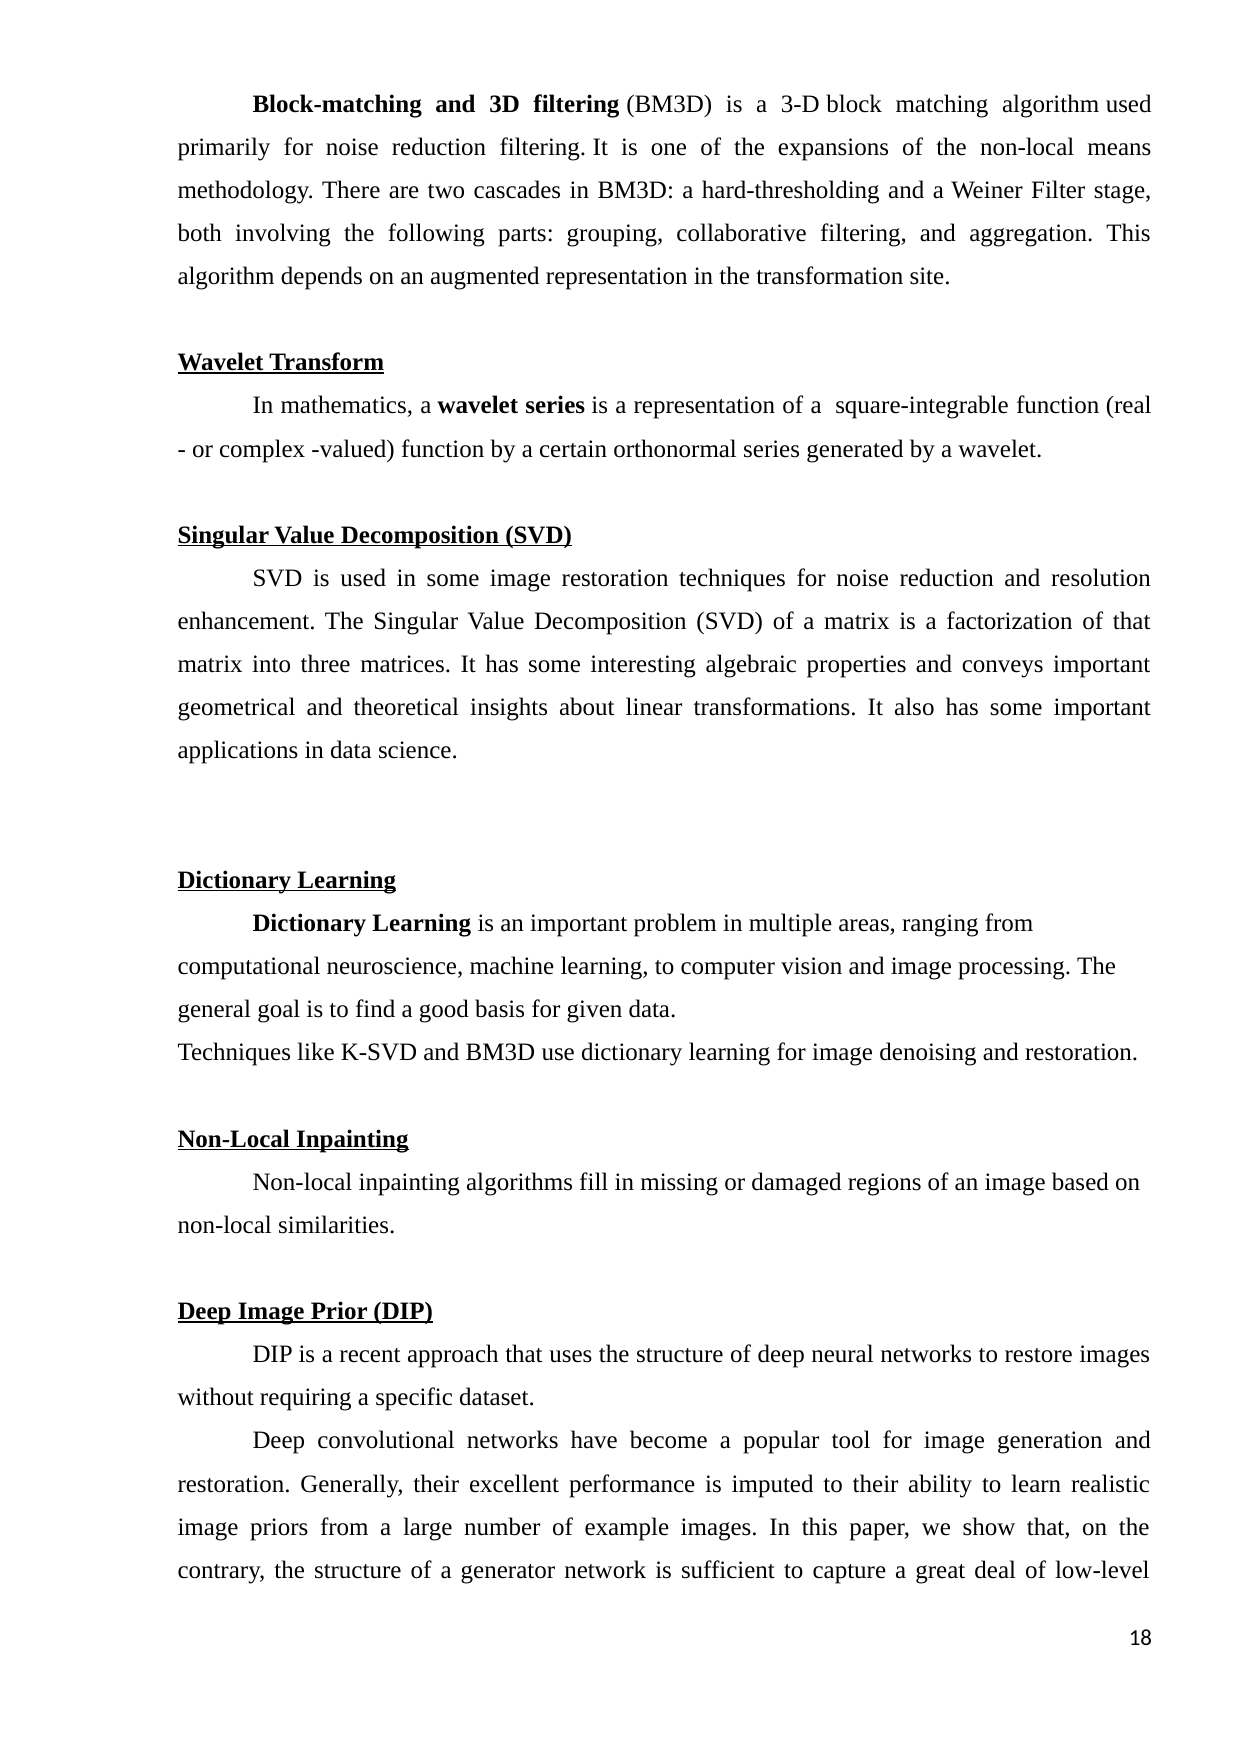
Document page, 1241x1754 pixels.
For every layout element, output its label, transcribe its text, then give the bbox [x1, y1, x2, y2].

list In mathematics, a wavelet series is a representation of a square-integrable function (real - or complex -valued) function by a certain orthonormal series generated by a wavelet. [177, 391, 1152, 462]
list DIP is a recent approach that uses the structure of deep neural networks to restore images without requiring a specific dataset. [177, 1339, 1152, 1411]
list SVD is used in some image restoration techniques for noise reduction and resolution enhancement. The Singular Value Decomposition (SVD) of a matrix is a factorization of that matrix into three matrices. It has some interesting algebraic properties and conveys important geometrical and theoretical insights about linear transformations. It also has some important applications in data science. [177, 563, 1152, 764]
text Non-Local Inpainting [177, 1124, 1152, 1152]
text Wavelet Transform [177, 347, 1152, 376]
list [177, 1426, 1152, 1584]
list Block-matching and 3D filtering (BM3D) is a 3-D block matching algorithm used primarily for noise reduction filtering. It is one of the expansions of the non-local means methodology. There are two cascades in BM3D: a hard-thresholding and a Weiner Filter stage, both involving the following parts: grouping, collaborative filtering, and aggregation. This algorithm depends on an augmented representation in the transformation site. [177, 89, 1152, 290]
text Singular Value Decomposition (SVD) [177, 520, 1152, 549]
text Deep Image Prior (DIP) [177, 1296, 1152, 1325]
list Dictionary Learning is an important problem in multiple areas, ranging from computational neuroscience, machine learning, to computer vision and image processing. The general goal is to find a good basis for given data. Techniques like K-SVD and BM3D use dictionary learning for image denoising and restoration. [177, 908, 1152, 1066]
text Dictionary Learning [177, 865, 1152, 894]
list Non-local inpainting algorithms fill in missing or damaged regions of an image based on non-local similarities. [177, 1167, 1152, 1239]
